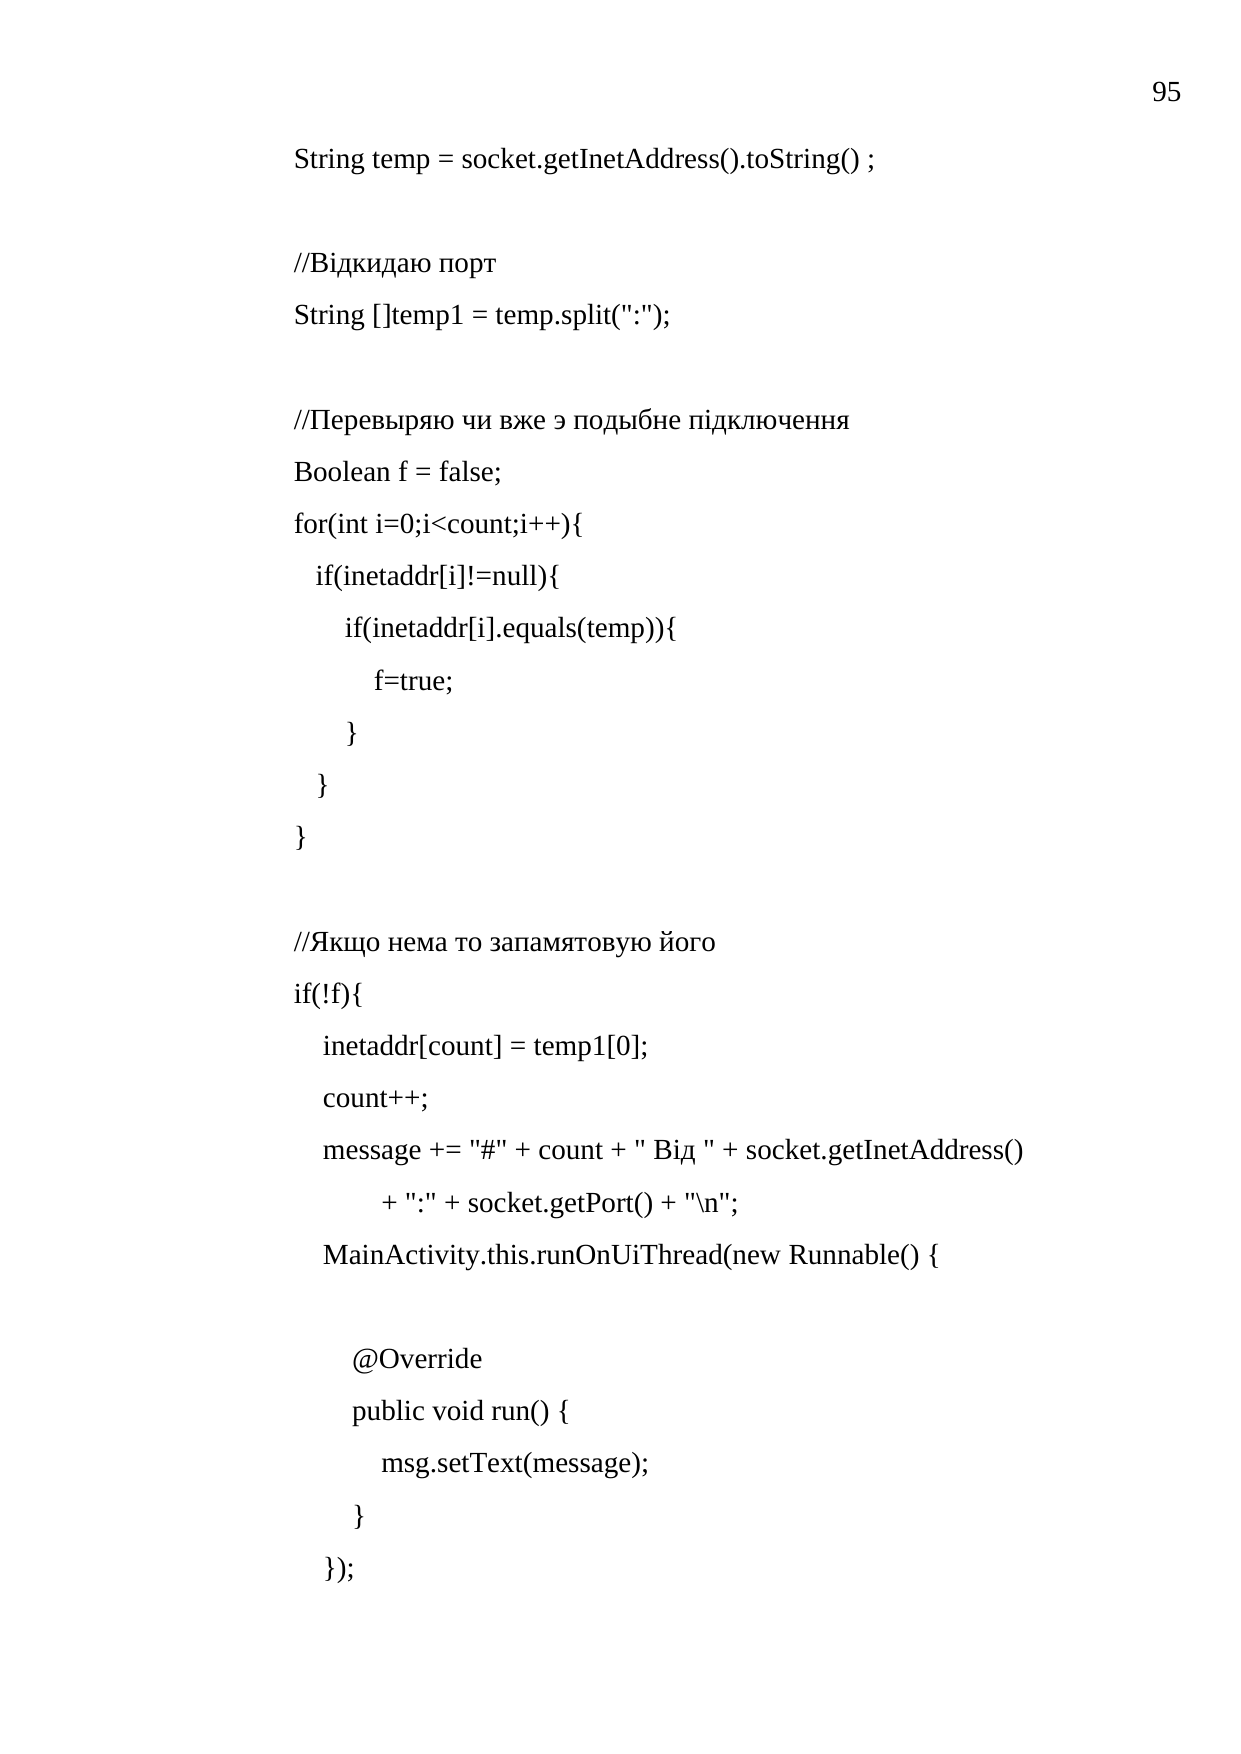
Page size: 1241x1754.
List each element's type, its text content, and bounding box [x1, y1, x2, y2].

text //Якщо нема то запамятовую його [148, 924, 1181, 957]
text msg.setText(message); [148, 1446, 1181, 1479]
text Boolean f = false; [148, 454, 1181, 488]
text + ":" + socket.getPort() + "\n"; [148, 1185, 1181, 1218]
text } [148, 1498, 1181, 1531]
text } [148, 819, 1181, 853]
text if(inetaddr[i].equals(temp)){ [148, 611, 1181, 644]
text //Перевыряю чи вже э подыбне підключення [148, 402, 1181, 435]
text message += "#" + count + " Від " + socket.getInetAddress() [148, 1132, 1181, 1166]
text if(!f){ [148, 976, 1181, 1009]
text if(inetaddr[i]!=null){ [148, 558, 1181, 592]
text MainActivity.this.runOnUiThread(new Runnable() { [148, 1237, 1181, 1270]
text f=true; [148, 663, 1181, 696]
text String []temp1 = temp.split(":"); [148, 297, 1181, 331]
text } [148, 767, 1181, 801]
text } [148, 715, 1181, 748]
text //Відкидаю порт [148, 245, 1181, 279]
text }); [148, 1550, 1181, 1583]
text @Override [148, 1341, 1181, 1375]
text inetaddr[count] = temp1[0]; [148, 1028, 1181, 1062]
text public void run() { [148, 1393, 1181, 1427]
text for(int i=0;i<count;i++){ [148, 506, 1181, 540]
text count++; [148, 1080, 1181, 1114]
text String temp = socket.getInetAddress().toString() ; [148, 141, 1181, 174]
